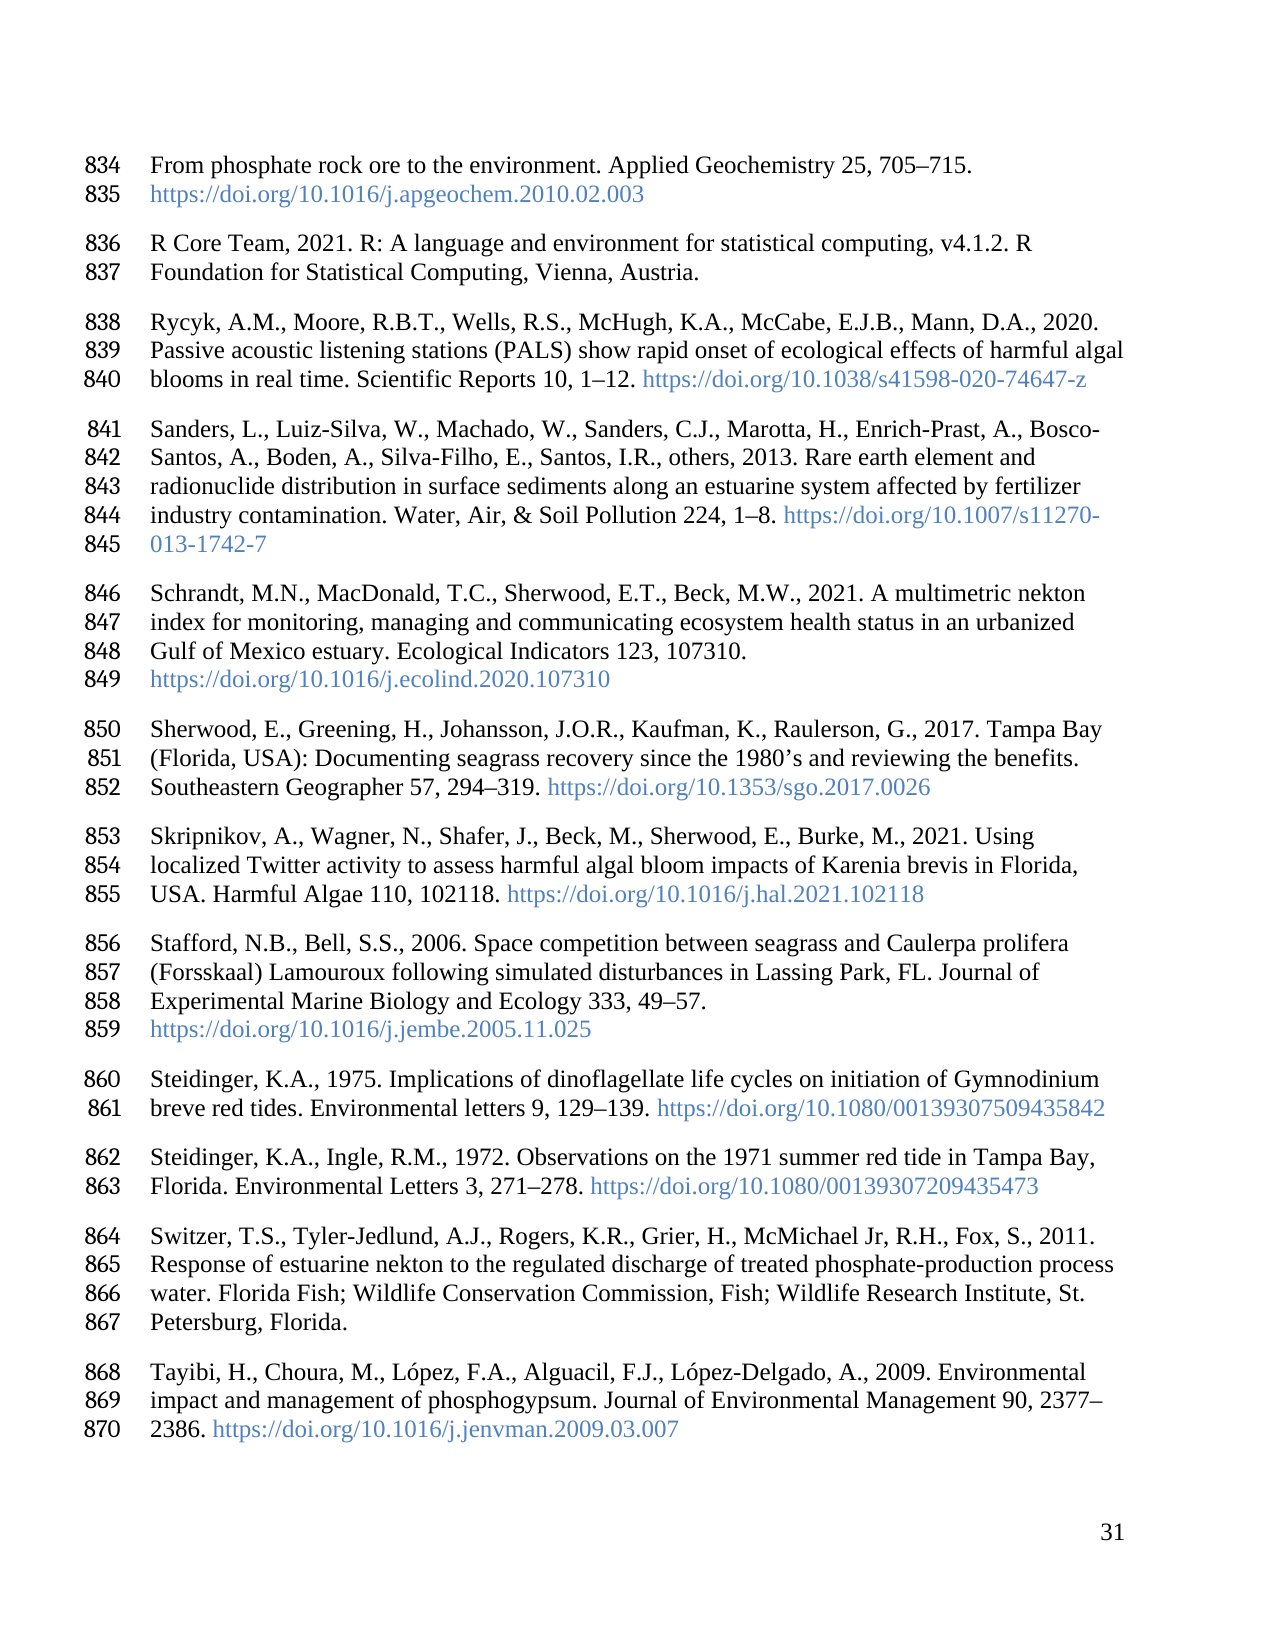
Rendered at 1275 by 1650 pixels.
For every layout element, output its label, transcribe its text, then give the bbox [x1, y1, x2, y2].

text R Core Team, 2021. R: A language and environment for statistical computing, v4.1.2. R Foundation for Statistical Computing, Vienna, Austria. [150, 228, 1125, 286]
text Stafford, N.B., Bell, S.S., 2006. Space competition between seagrass and Caulerpa prolifera (Forsskaal) Lamouroux following simulated disturbances in Lassing Park, FL. Journal of Experimental Marine Biology and Ecology 333, 49–57. https://doi.org/10.1016/j.jembe.2005.11.025 [150, 928, 1125, 1043]
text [150, 150, 1125, 207]
text Schrandt, M.N., MacDonald, T.C., Sherwood, E.T., Beck, M.W., 2021. A multimetric nekton index for monitoring, managing and communicating ecosystem health status in an urbanized Gulf of Mexico estuary. Ecological Indicators 123, 107310. https://doi.org/10.1016/j.ecolind.2020.107310 [150, 578, 1125, 693]
text Skripnikov, A., Wagner, N., Shafer, J., Beck, M., Sherwood, E., Burke, M., 2021. Using localized Twitter activity to assess harmful algal bloom impacts of Karenia brevis in Florida, USA. Harmful Algae 110, 102118. https://doi.org/10.1016/j.hal.2021.102118 [150, 821, 1125, 907]
text Sherwood, E., Greening, H., Johansson, J.O.R., Kaufman, K., Raulerson, G., 2017. Tampa Bay (Florida, USA): Documenting seagrass recovery since the 1980’s and reviewing the benefits. Southeastern Geographer 57, 294–319. https://doi.org/10.1353/sgo.2017.0026 [150, 714, 1125, 800]
text Steidinger, K.A., Ingle, R.M., 1972. Observations on the 1971 summer red tide in Tampa Bay, Florida. Environmental Letters 3, 271–278. https://doi.org/10.1080/00139307209435473 [150, 1142, 1125, 1200]
text Switzer, T.S., Tyler-Jedlund, A.J., Rogers, K.R., Grier, H., McMichael Jr, R.H., Fox, S., 2011. Response of estuarine nekton to the regulated discharge of treated phosphate-production process water. Florida Fish; Wildlife Conservation Commission, Fish; Wildlife Research Institute, St. Petersburg, Florida. [150, 1221, 1125, 1336]
text Rycyk, A.M., Moore, R.B.T., Wells, R.S., McHugh, K.A., McCabe, E.J.B., Mann, D.A., 2020. Passive acoustic listening stations (PALS) show rapid onset of ecological effects of harmful algal blooms in real time. Scientific Reports 10, 1–12. https://doi.org/10.1038/s41598-020-74647-z [150, 307, 1125, 393]
text Tayibi, H., Choura, M., López, F.A., Alguacil, F.J., López-Delgado, A., 2009. Environmental impact and management of phosphogypsum. Journal of Environmental Management 90, 2377–2386. https://doi.org/10.1016/j.jenvman.2009.03.007 [150, 1357, 1125, 1443]
text Sanders, L., Luiz-Silva, W., Machado, W., Sanders, C.J., Marotta, H., Enrich-Prast, A., Bosco-Santos, A., Boden, A., Silva-Filho, E., Santos, I.R., others, 2013. Rare earth element and radionuclide distribution in surface sediments along an estuarine system affected by fertilizer industry contamination. Water, Air, & Soil Pollution 224, 1–8. https://doi.org/10.1007/s11270-013-1742-7 [150, 414, 1125, 557]
text Steidinger, K.A., 1975. Implications of dinoflagellate life cycles on initiation of Gymnodinium breve red tides. Environmental letters 9, 129–139. https://doi.org/10.1080/00139307509435842 [150, 1064, 1125, 1122]
